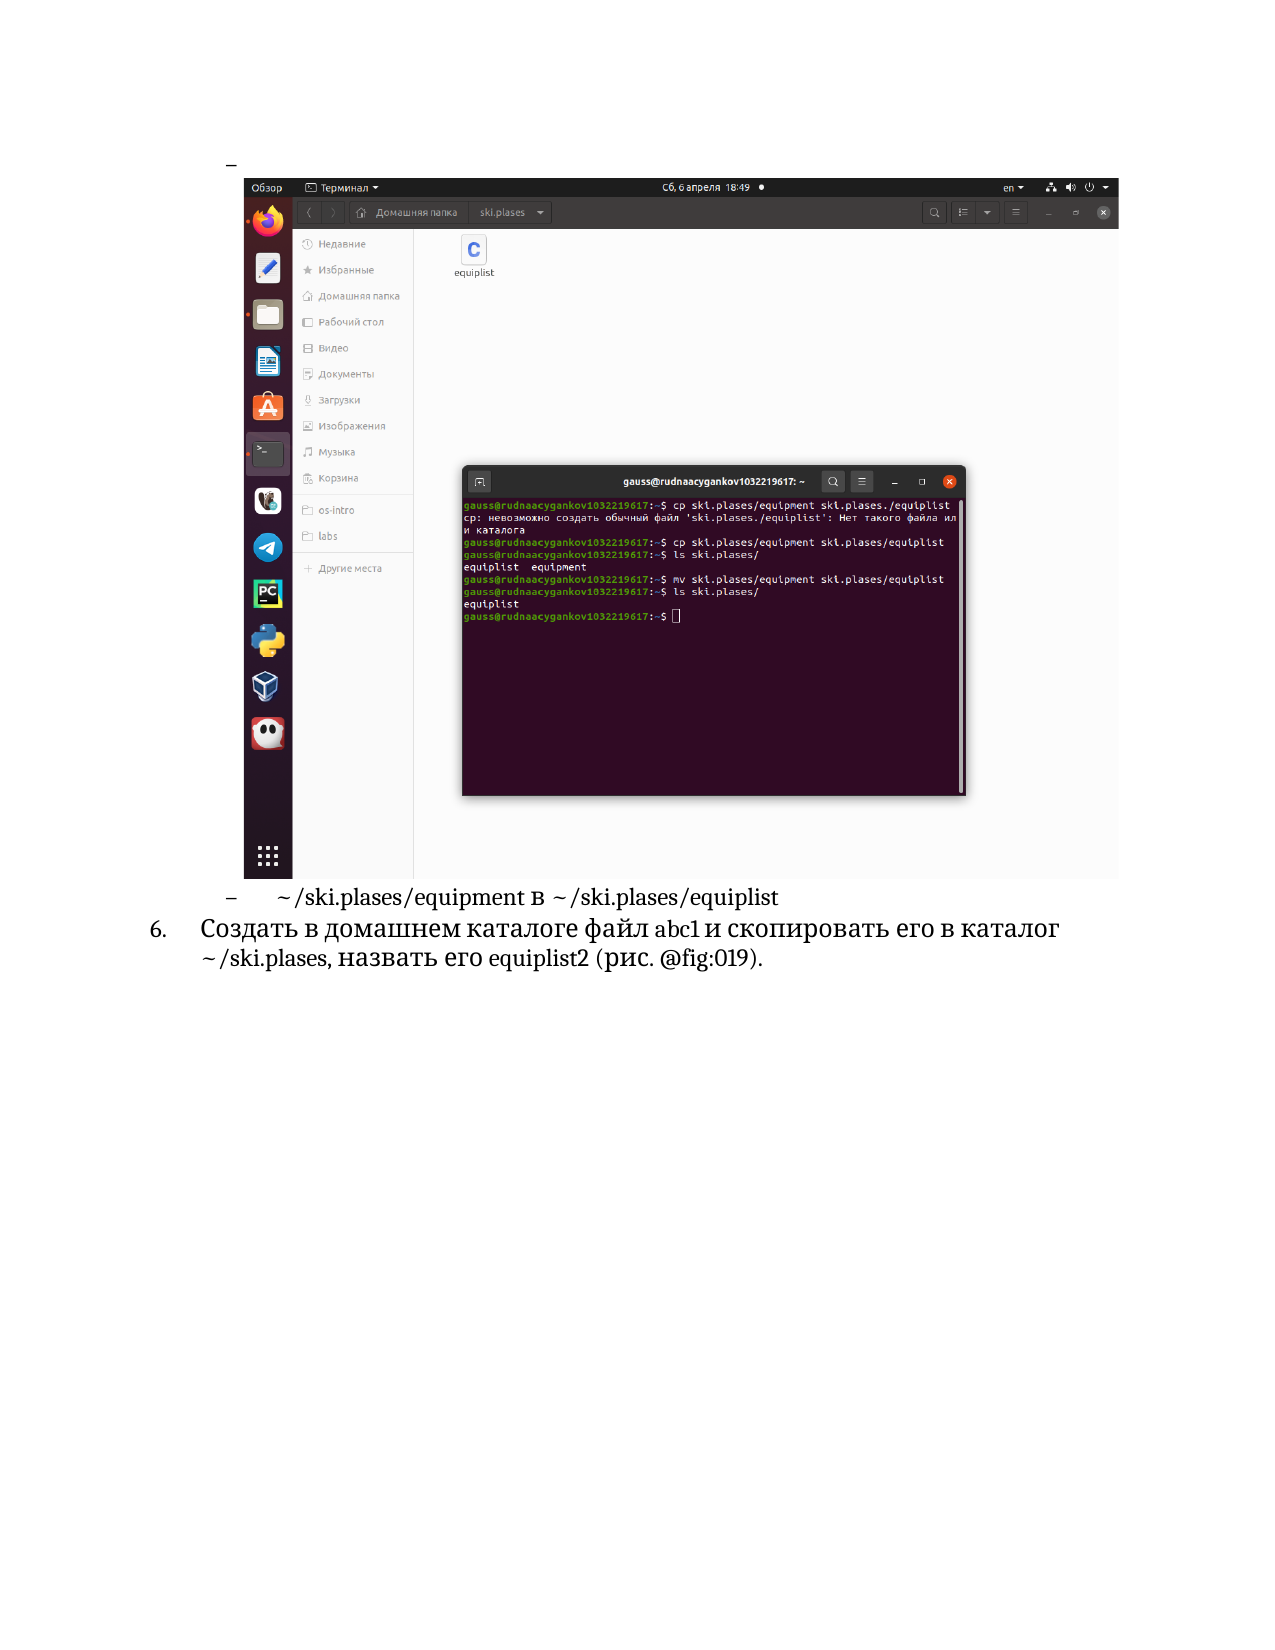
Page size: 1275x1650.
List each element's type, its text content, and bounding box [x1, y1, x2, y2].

picture [243, 178, 1119, 879]
list Создать в домашнем каталоге файл abc1 и скопировать его в каталог ~/ski.plases, назвать его equiplist2 (рис. @fig:019). [150, 915, 1125, 972]
list ~/ski.plases/equipment в ~/ski.plases/equiplist [225, 882, 1125, 911]
